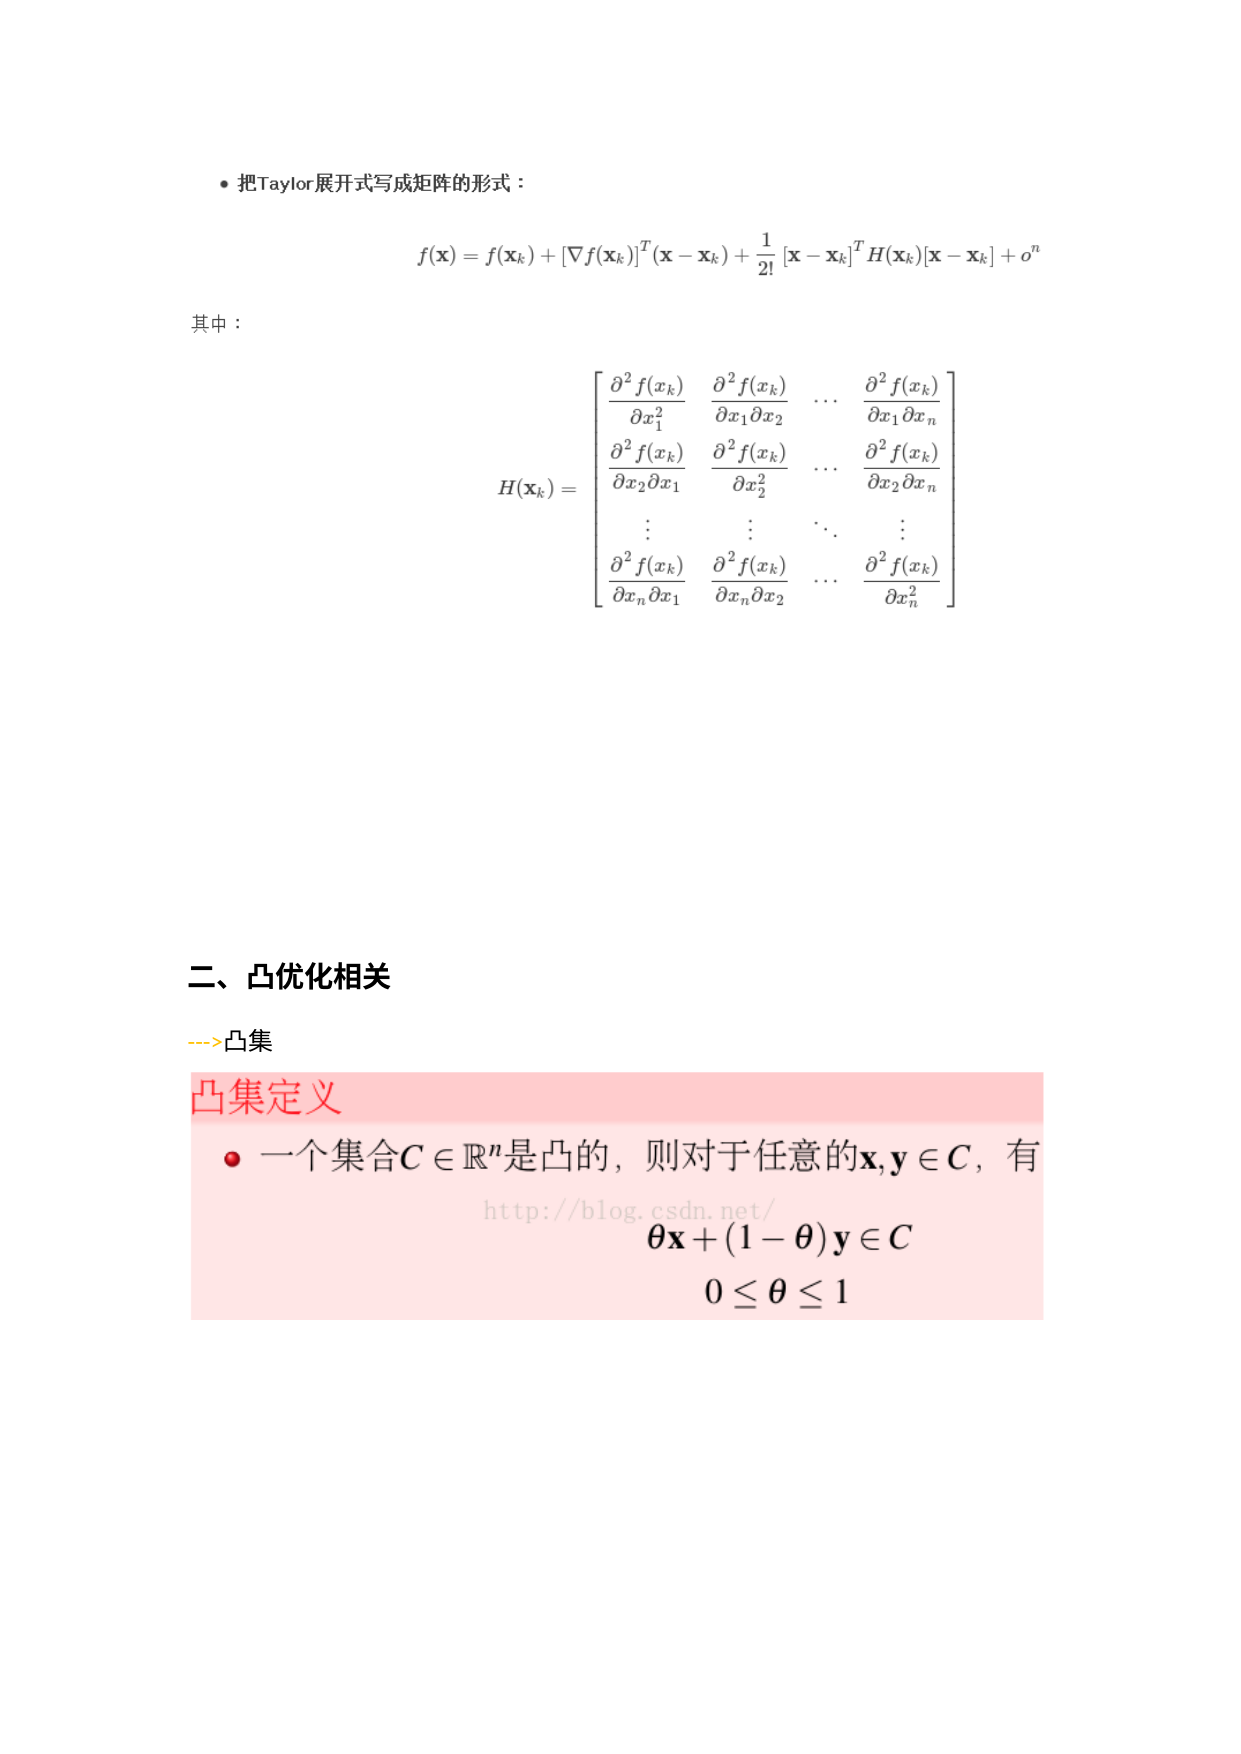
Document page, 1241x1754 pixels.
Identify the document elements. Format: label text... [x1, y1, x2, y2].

text 二、凸优化相关 [187, 942, 1053, 1007]
text --->凸集 [187, 1007, 1053, 1072]
picture [187, 162, 1053, 619]
picture [187, 1072, 1052, 1320]
